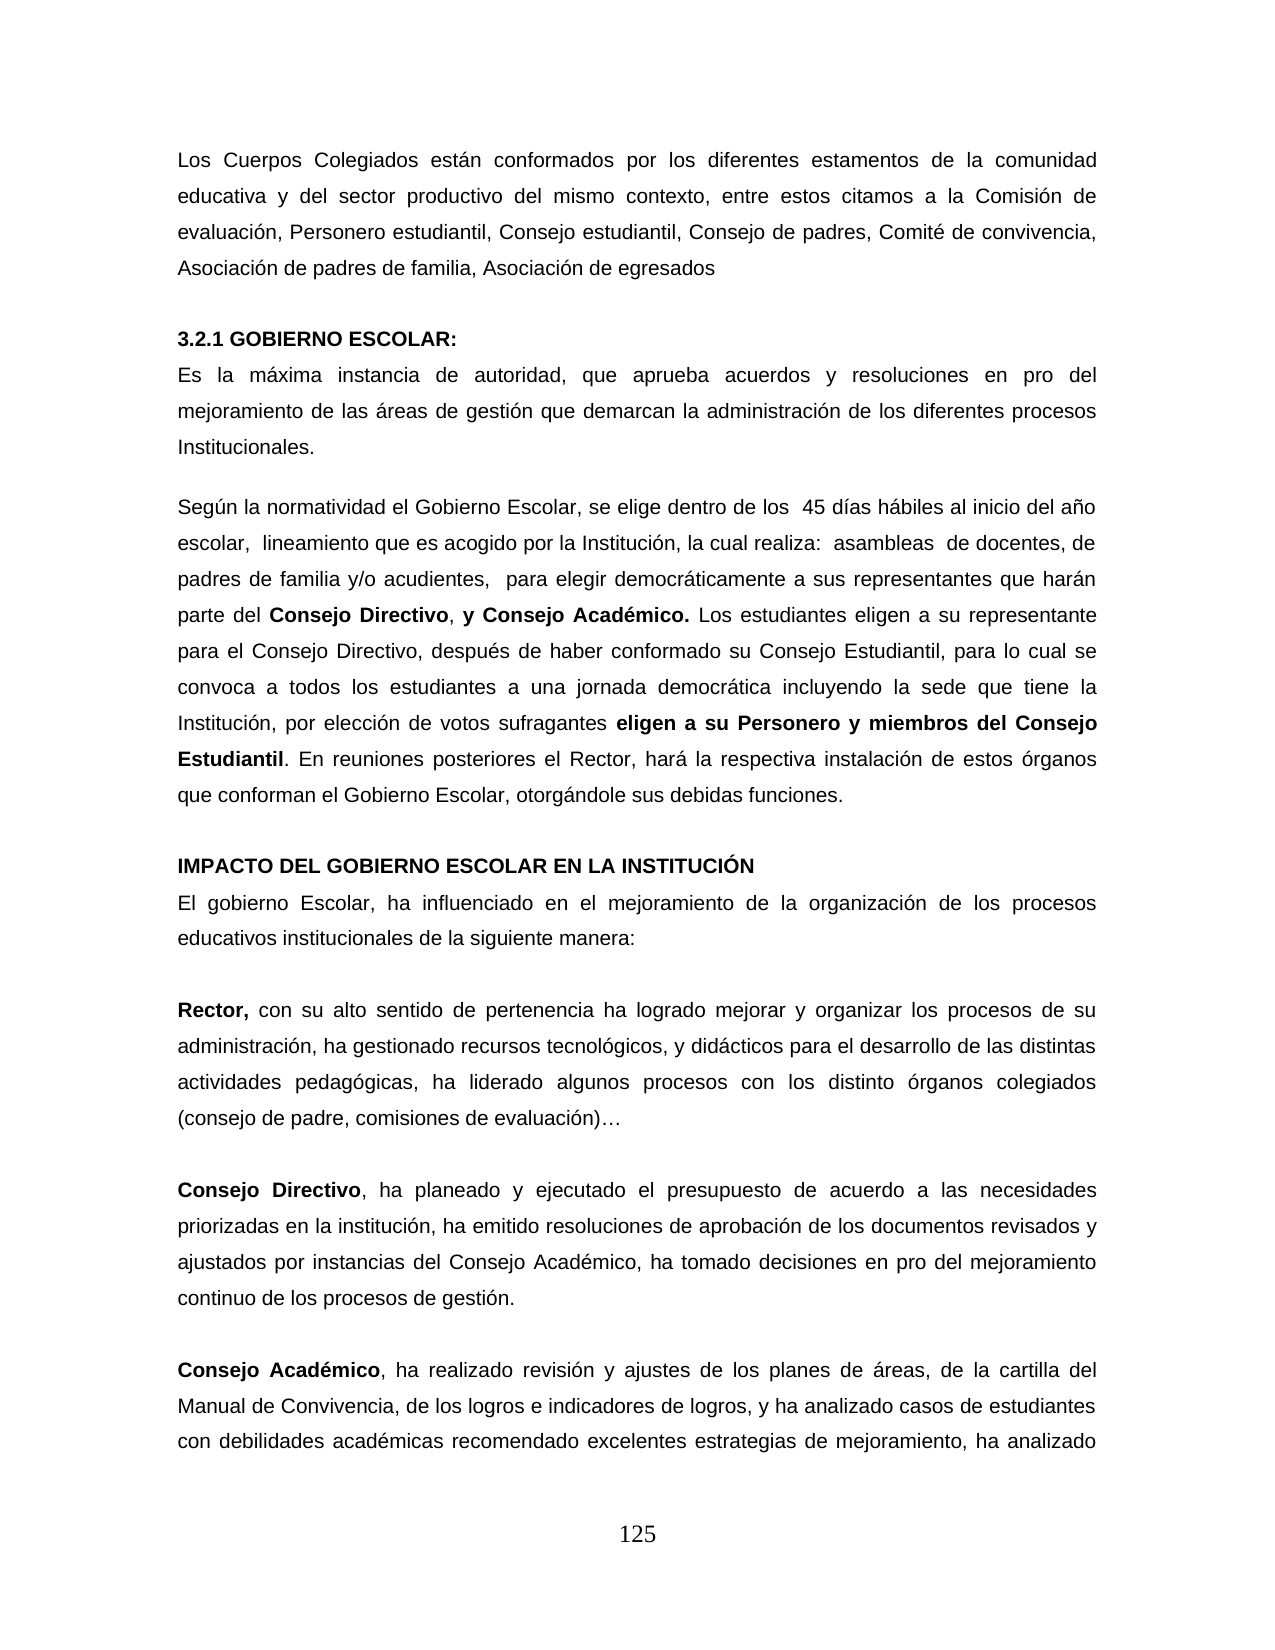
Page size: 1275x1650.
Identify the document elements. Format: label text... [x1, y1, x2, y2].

text El gobierno Escolar, ha influenciado en el mejoramiento de la organización de los procesos educativos institucionales de la siguiente manera: [177, 890, 1098, 950]
text 3.2.1 GOBIERNO ESCOLAR: [177, 327, 1098, 351]
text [177, 1357, 1098, 1453]
text Rector, con su alto sentido de pertenencia ha logrado mejorar y organizar los procesos de su administración, ha gestionado recursos tecnológicos, y didácticos para el desarrollo de las distintas actividades pedagógicas, ha liderado algunos procesos con los distinto órganos colegiados (consejo de padre, comisiones de evaluación)… [177, 998, 1098, 1130]
text Los Cuerpos Colegiados están conformados por los diferentes estamentos de la comunidad educativa y del sector productivo del mismo contexto, entre estos citamos a la Comisión de evaluación, Personero estudiantil, Consejo estudiantil, Consejo de padres, Comité de convivencia, Asociación de padres de familia, Asociación de egresados [177, 148, 1098, 279]
text IMPACTO DEL GOBIERNO ESCOLAR EN LA INSTITUCIÓN [177, 854, 1098, 878]
text Consejo Directivo, ha planeado y ejecutado el presupuesto de acuerdo a las necesidades priorizadas en la institución, ha emitido resoluciones de aprobación de los documentos revisados y ajustados por instancias del Consejo Académico, ha tomado decisiones en pro del mejoramiento continuo de los procesos de gestión. [177, 1178, 1098, 1309]
text Según la normatividad el Gobierno Escolar, se elige dentro de los 45 días hábiles al inicio del año escolar, lineamiento que es acogido por la Institución, la cual realiza: asambleas de docentes, de padres de familia y/o acudientes, para elegir democráticamente a sus representantes que harán parte del Consejo Directivo, y Consejo Académico. Los estudiantes eligen a su representante para el Consejo Directivo, después de haber conformado su Consejo Estudiantil, para lo cual se convoca a todos los estudiantes a una jornada democrática incluyendo la sede que tiene la Institución, por elección de votos sufragantes eligen a su Personero y miembros del Consejo Estudiantil. En reuniones posteriores el Rector, hará la respectiva instalación de estos órganos que conforman el Gobierno Escolar, otorgándole sus debidas funciones. [177, 495, 1098, 806]
text Es la máxima instancia de autoridad, que aprueba acuerdos y resoluciones en pro del mejoramiento de las áreas de gestión que demarcan la administración de los diferentes procesos Institucionales. [177, 363, 1098, 459]
